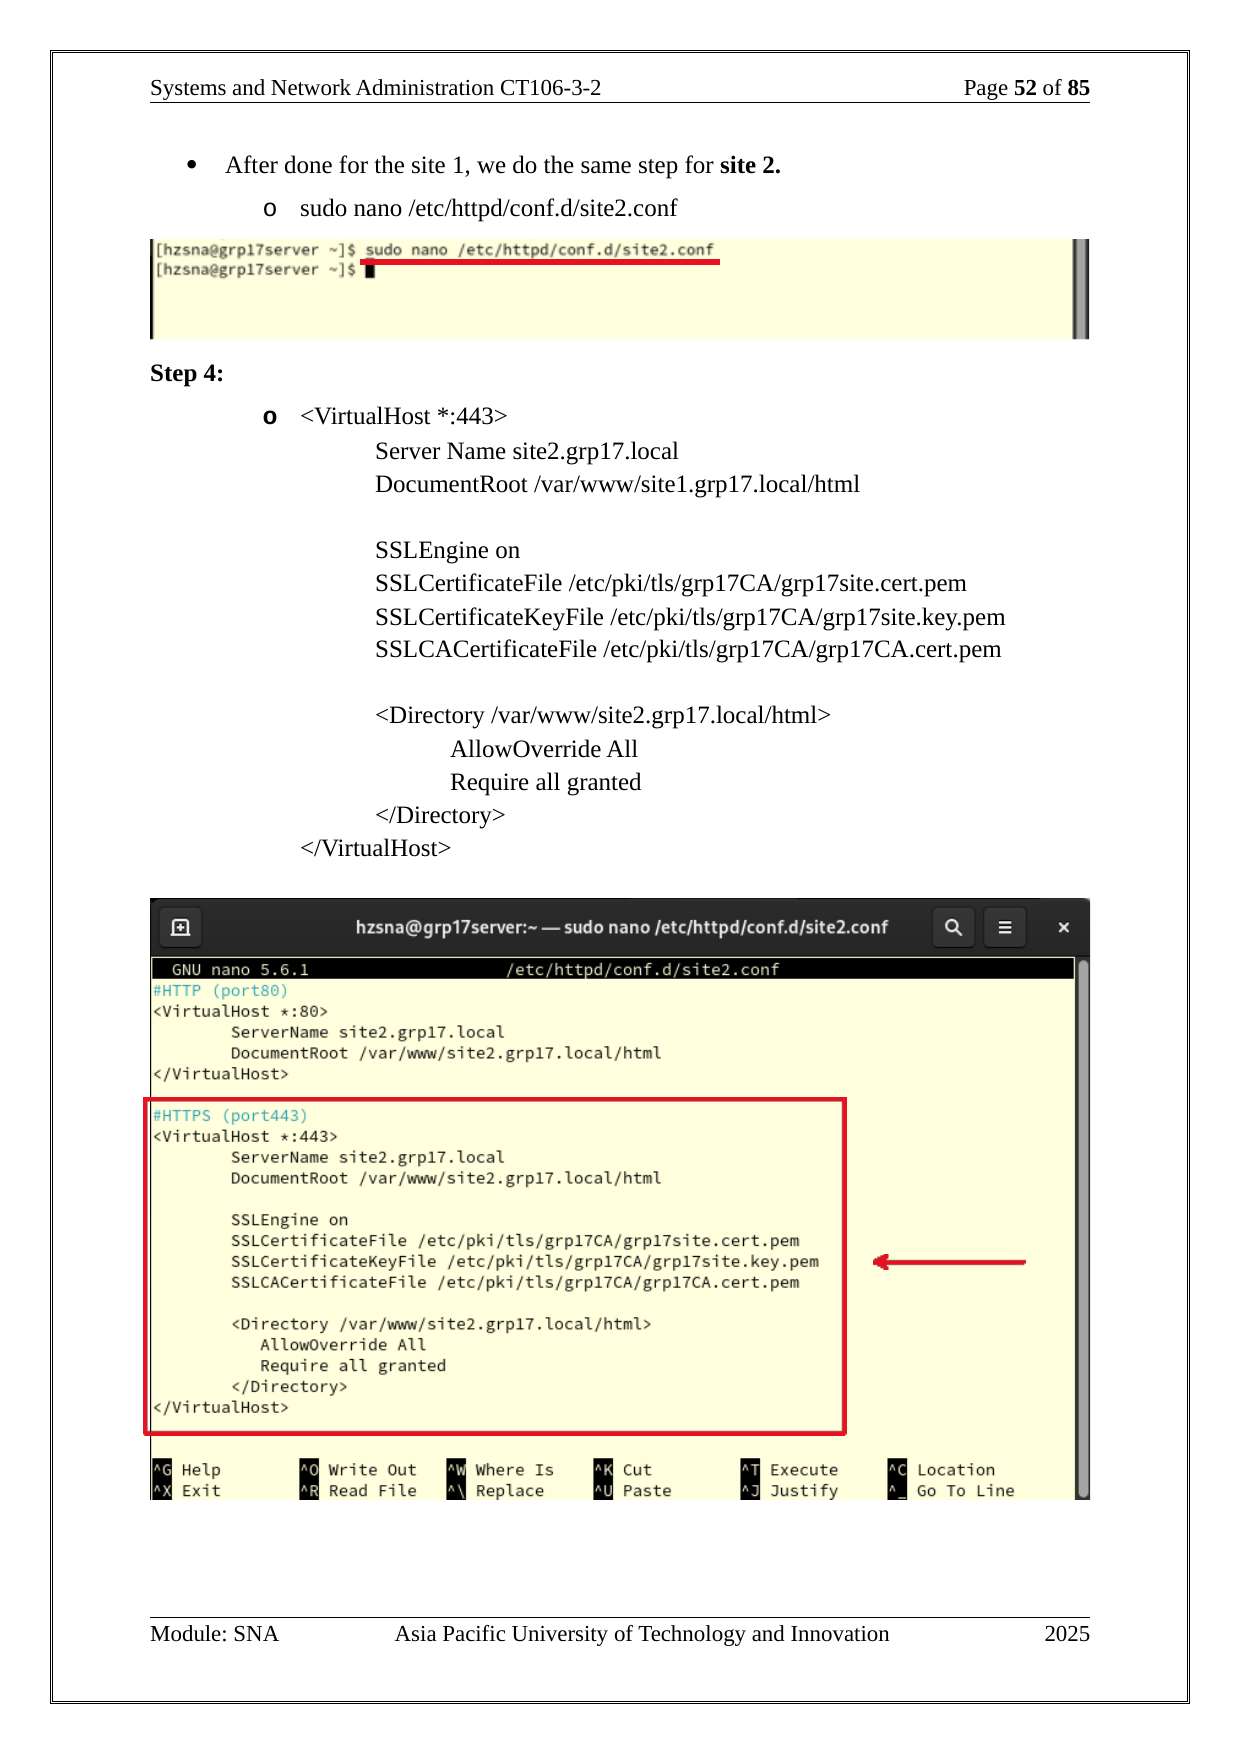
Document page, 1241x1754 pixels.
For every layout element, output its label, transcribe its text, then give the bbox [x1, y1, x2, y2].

list sudo nano /etc/httpd/conf.d/site2.conf [262, 193, 1090, 224]
list SSLCACertificateFile /etc/pki/tls/grp17CA/grp17CA.cert.pem [375, 634, 1090, 663]
list DocumentRoot /var/www/site1.grp17.local/html [375, 469, 1090, 498]
text Step 4: [150, 358, 1090, 387]
picture [143, 898, 1091, 1500]
list SSLCertificateKeyFile /etc/pki/tls/grp17CA/grp17site.key.pem [375, 602, 1090, 630]
list SSLEngine on [375, 536, 1090, 564]
list </Directory> [375, 800, 1090, 828]
list SSLCertificateFile /etc/pki/tls/grp17CA/grp17site.cert.pem [375, 568, 1090, 597]
list <VirtualHost *:443> [262, 401, 1090, 432]
list Require all granted [375, 767, 1090, 795]
picture [150, 239, 1090, 341]
list <Directory /var/www/site2.grp17.local/html> [375, 701, 1090, 729]
list AllowOverride All [375, 734, 1090, 762]
list After done for the site 1, we do the same step for site 2. [187, 150, 1090, 179]
list </VirtualHost> [300, 833, 1090, 861]
list Server Name site2.grp17.local [375, 436, 1090, 465]
